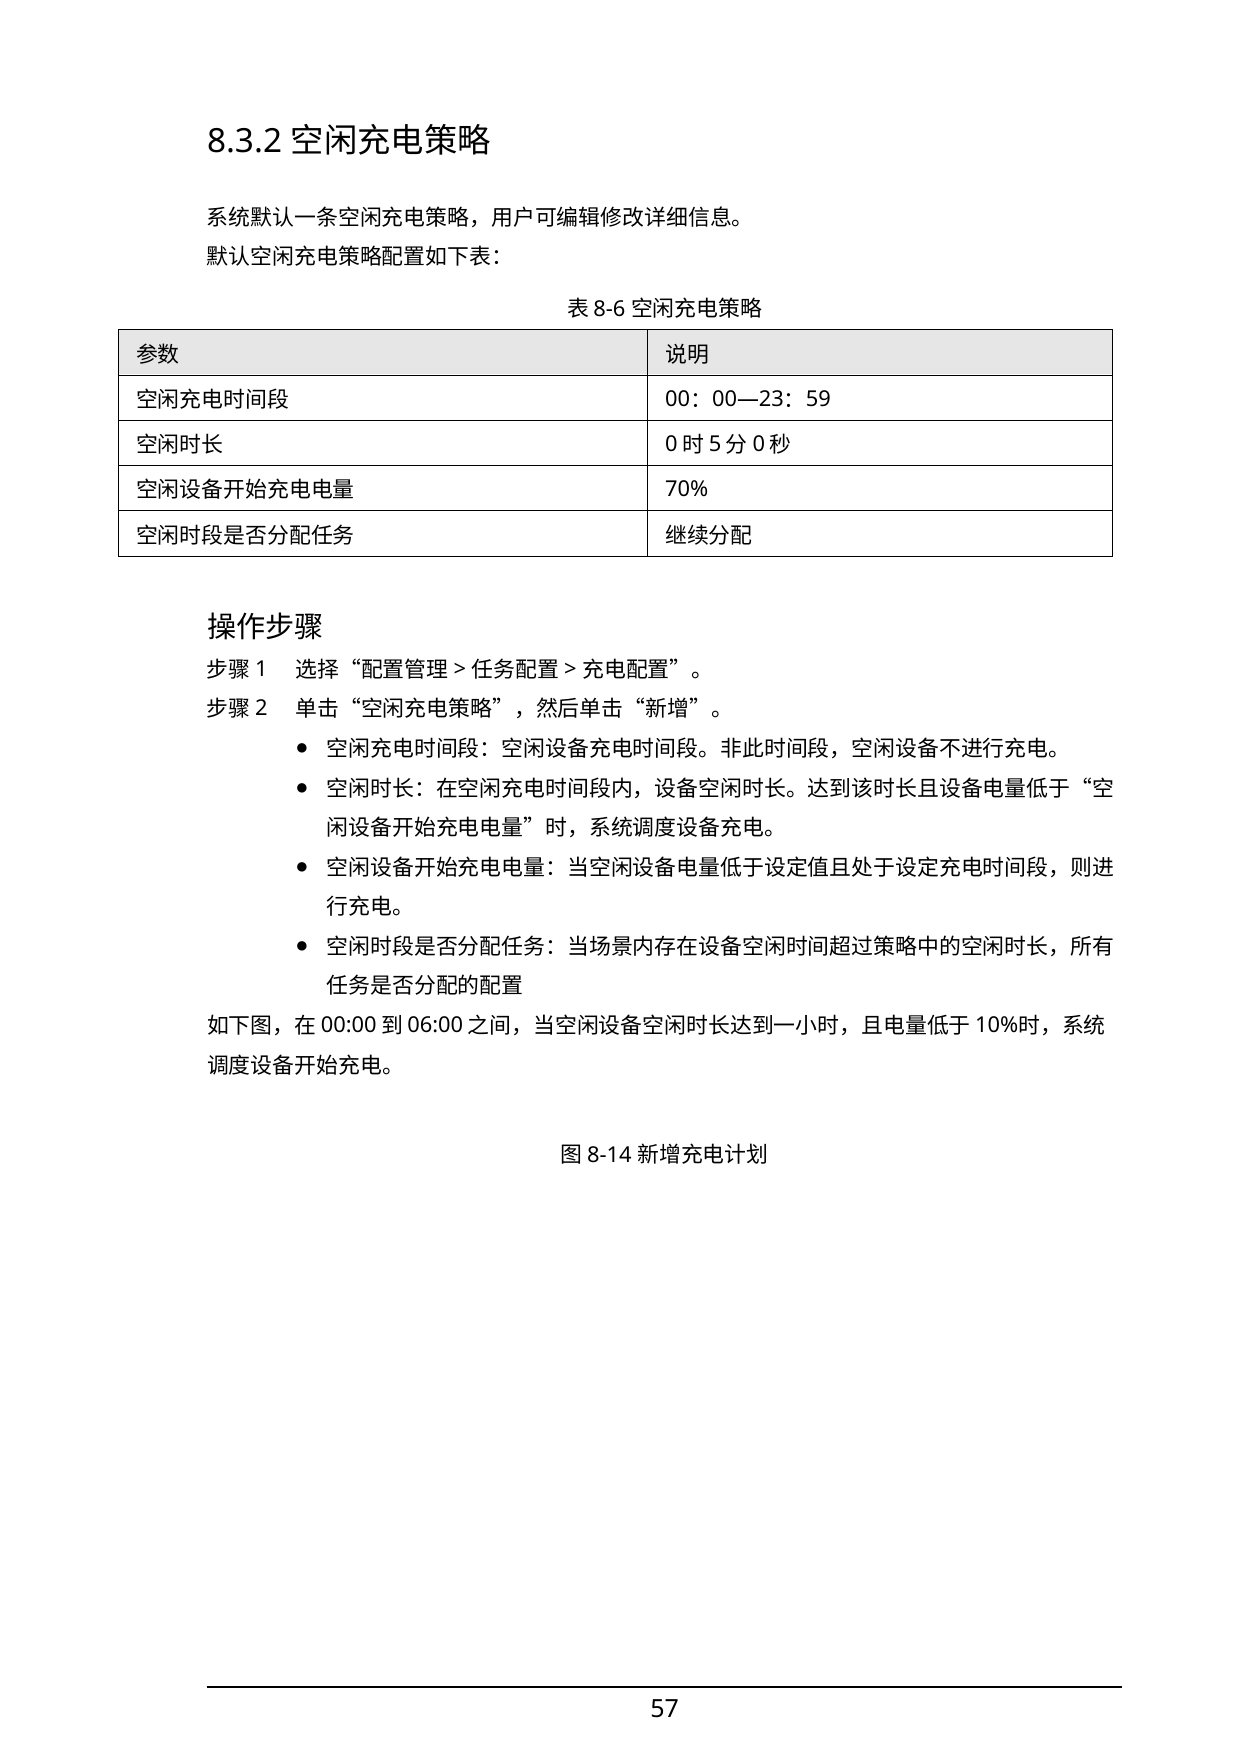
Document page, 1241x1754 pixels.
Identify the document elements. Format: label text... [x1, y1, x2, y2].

text 表8-6 空闲充电策略 [207, 291, 1122, 323]
table_header 说明 [648, 330, 1112, 374]
table_cell 空闲时段是否分配任务 [119, 511, 647, 556]
text 步骤1 选择“配置管理 > 任务配置 > 充电配置”。 [207, 652, 1122, 683]
text 默认空闲充电策略配置如下表： [207, 239, 1122, 271]
text ● 空闲时长：在空闲充电时间段内，设备空闲时长。达到该时长且设备电量低于“空闲设备开始充电电量”时，系统调度设备充电。 [295, 771, 1122, 842]
subtitle 8.3.2 空闲充电策略 [207, 114, 1122, 162]
table_cell 继续分配 [648, 511, 1112, 556]
text 系统默认一条空闲充电策略，用户可编辑修改详细信息。 [207, 199, 1122, 231]
text 操作步骤 [207, 603, 1122, 645]
table_cell 空闲设备开始充电电量 [119, 466, 647, 510]
table_header 参数 [119, 330, 647, 374]
table_cell 00：00—23：59 [648, 376, 1112, 420]
text ● 空闲设备开始充电电量：当空闲设备电量低于设定值且处于设定充电时间段，则进行充电。 [295, 850, 1122, 921]
table_cell 空闲时长 [119, 421, 647, 465]
text ● 空闲充电时间段：空闲设备充电时间段。非此时间段，空闲设备不进行充电。 [295, 731, 1122, 763]
table_cell 0时 5分 0秒 [648, 421, 1112, 465]
table_cell 70% [648, 466, 1112, 510]
text 如下图，在00:00到06:00之间，当空闲设备空闲时长达到一小时，且电量低于10%时，系统调度设备开始充电。 [207, 1008, 1122, 1079]
text ● 空闲时段是否分配任务：当场景内存在设备空闲时间超过策略中的空闲时长，所有任务是否分配的配置 [295, 929, 1122, 1000]
table_cell 空闲充电时间段 [119, 376, 647, 420]
text 图8-14 新增充电计划 [207, 1137, 1122, 1169]
text 步骤2 单击“空闲充电策略”，然后单击“新增”。 [207, 691, 1122, 723]
